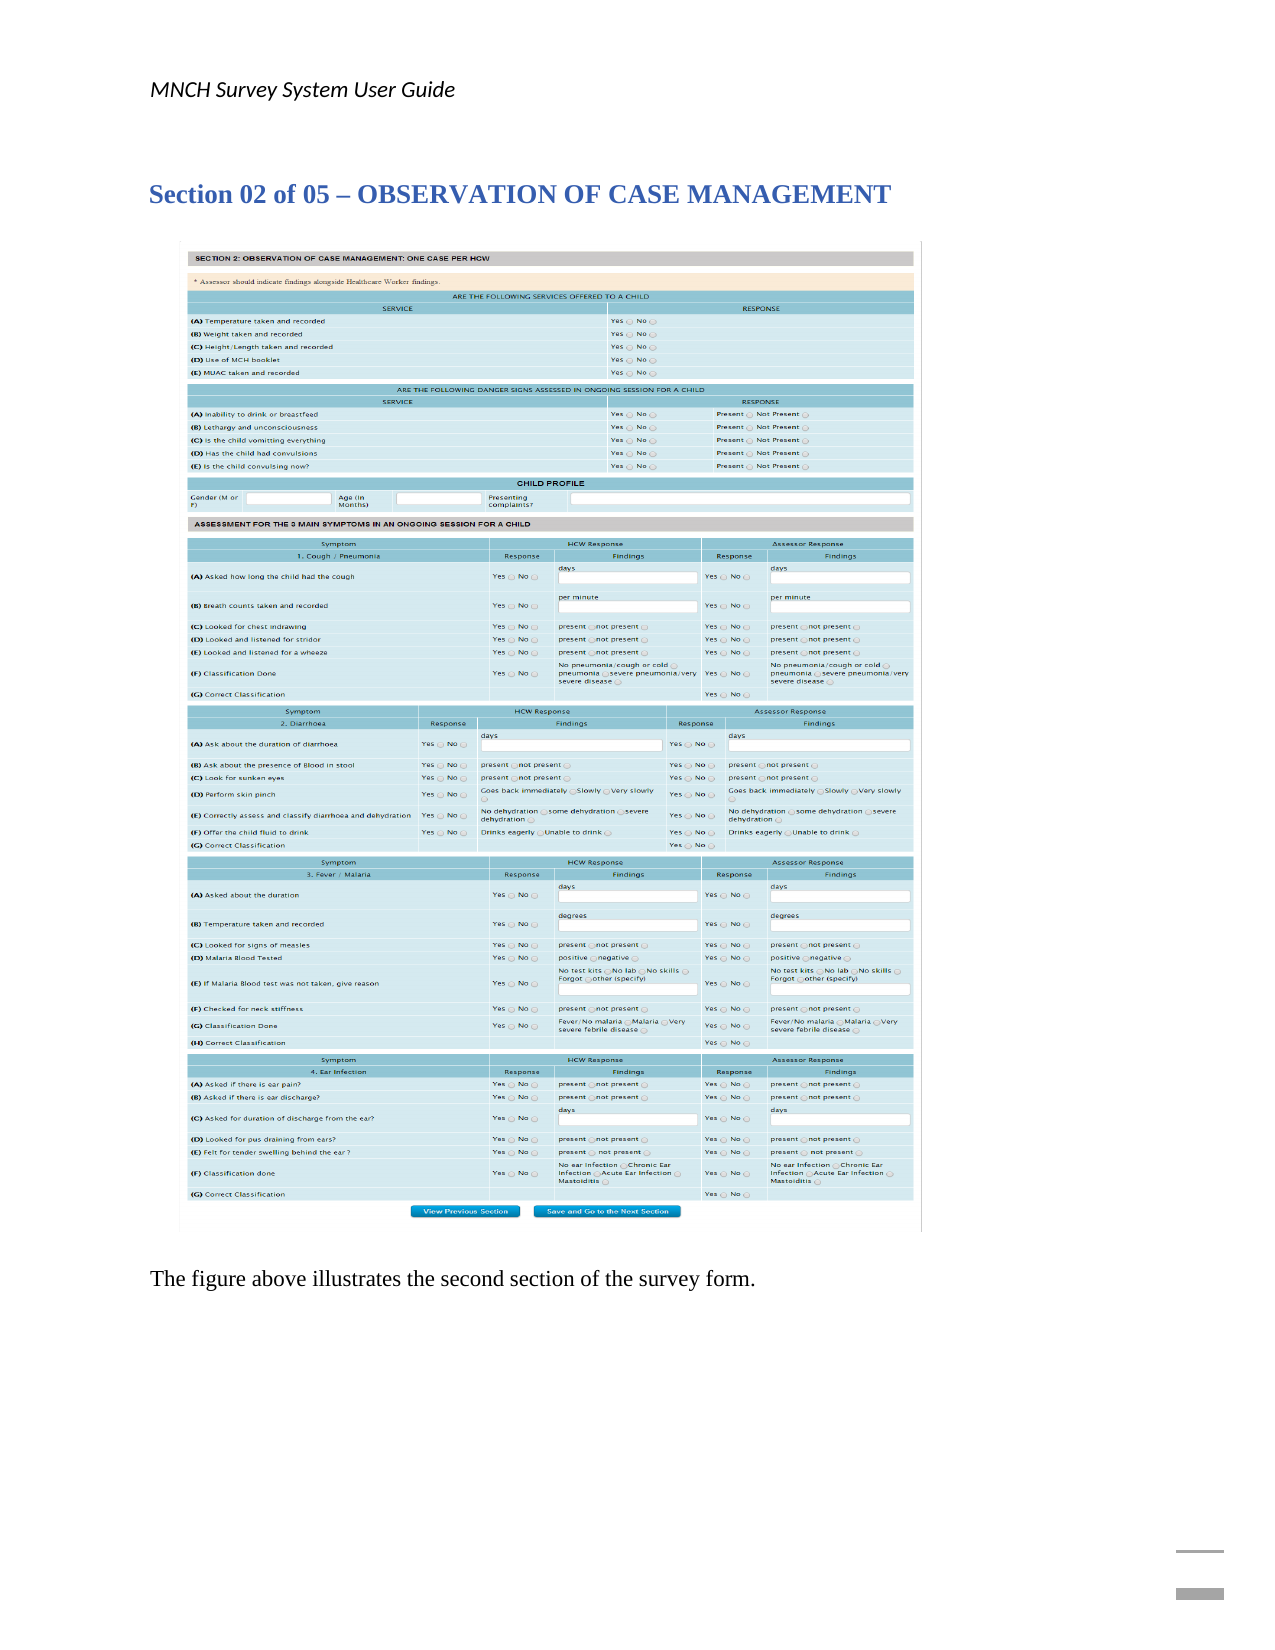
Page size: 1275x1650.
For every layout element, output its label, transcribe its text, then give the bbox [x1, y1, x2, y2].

subtitle Section 02 of 05 – OBSERVATION OF CASE MANAGEMENT [148, 178, 1127, 209]
text The figure above illustrates the second section of the survey form. [150, 1265, 1124, 1291]
picture [179, 241, 922, 1232]
